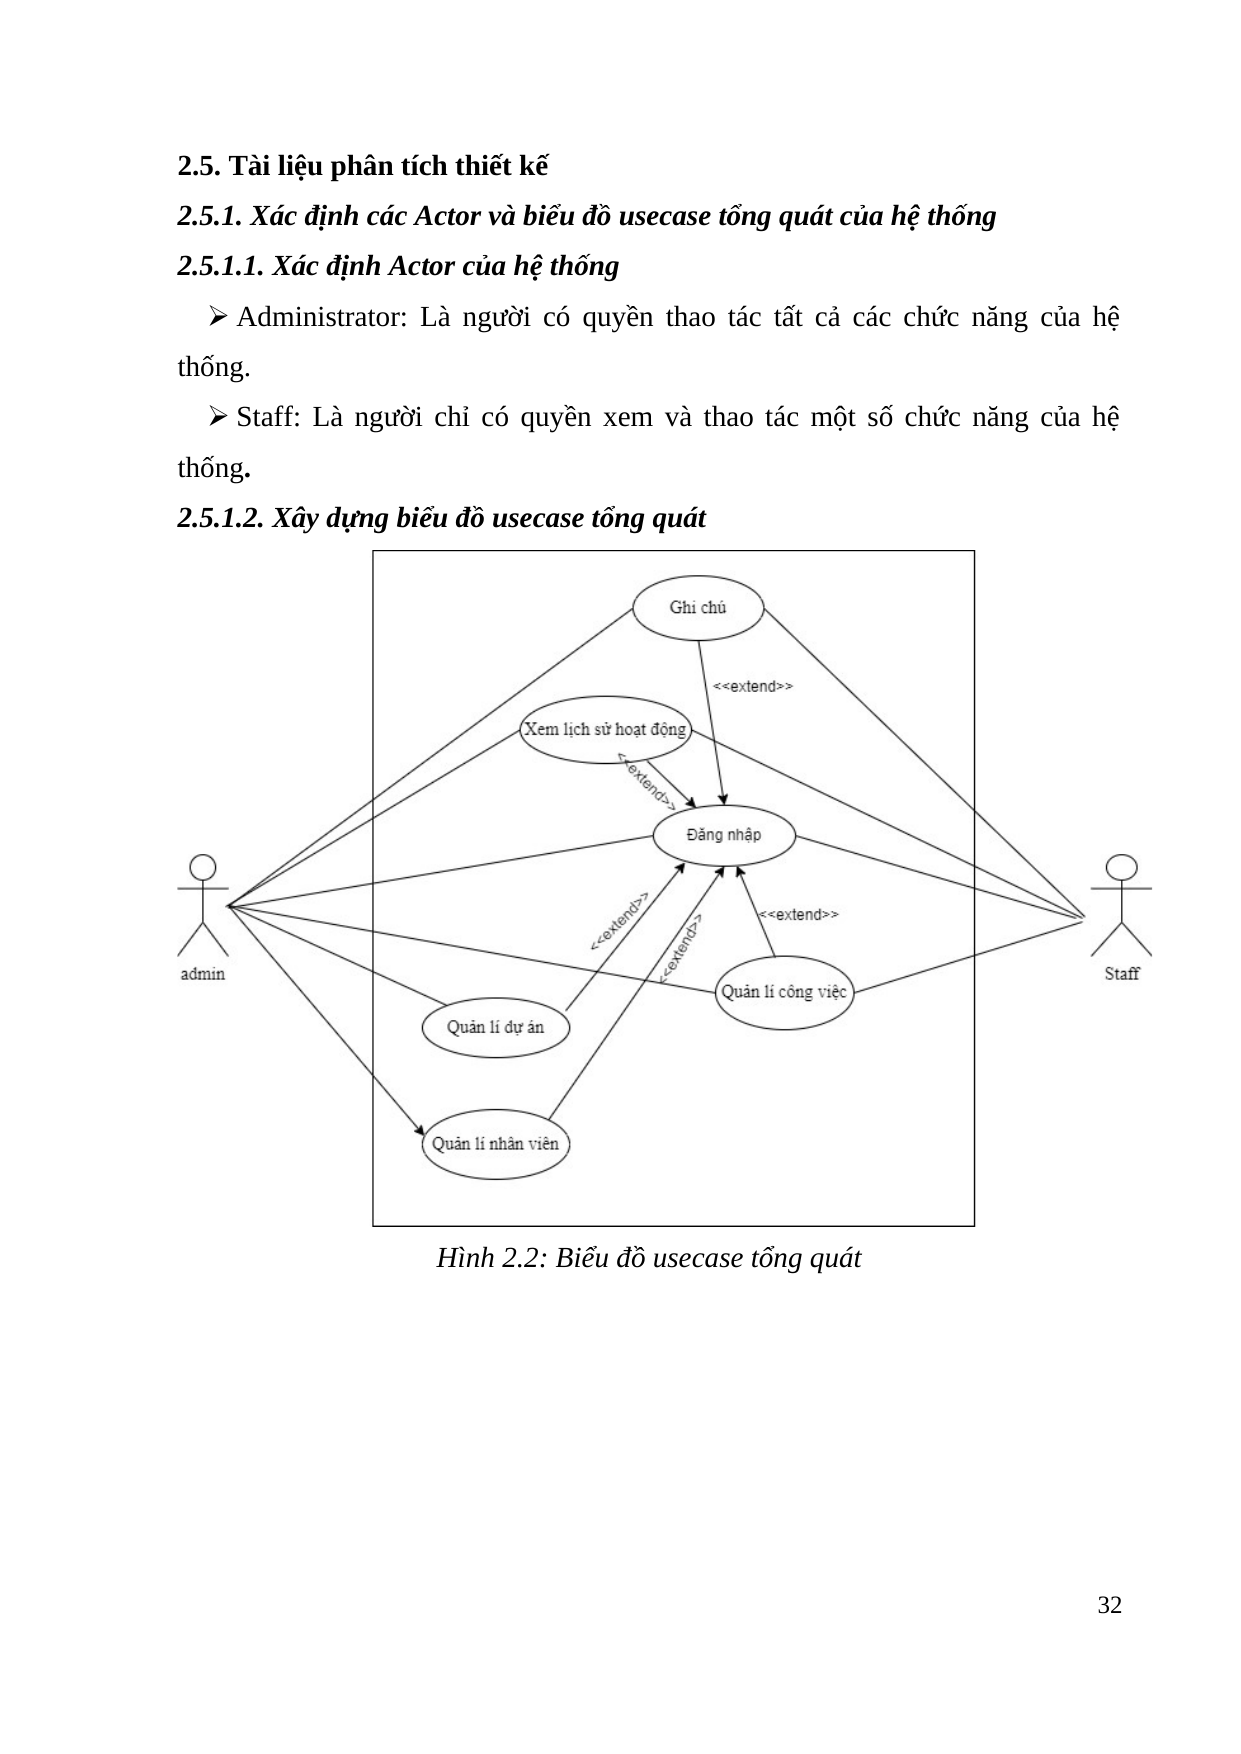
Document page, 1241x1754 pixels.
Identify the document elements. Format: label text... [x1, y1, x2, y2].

subtitle 2.5.1.1. Xác định Actor của hệ thống [177, 248, 1122, 282]
subtitle 2.5.1.2. Xây dựng biểu đồ usecase tổng quát [177, 500, 1122, 534]
text Hình 2.2: Biểu đồ usecase tổng quát [176, 1240, 1122, 1273]
subtitle 2.5.1. Xác định các Actor và biểu đồ usecase tổng quát của hệ thống [177, 198, 1122, 232]
subtitle 2.5. Tài liệu phân tích thiết kế [177, 148, 1122, 181]
list Staff: Là người chỉ có quyền xem và thao tác một số chức năng của hệ thống. [177, 399, 1122, 483]
list Administrator: Là người có quyền thao tác tất cả các chức năng của hệ thống. [177, 299, 1122, 383]
picture [177, 550, 1153, 1227]
